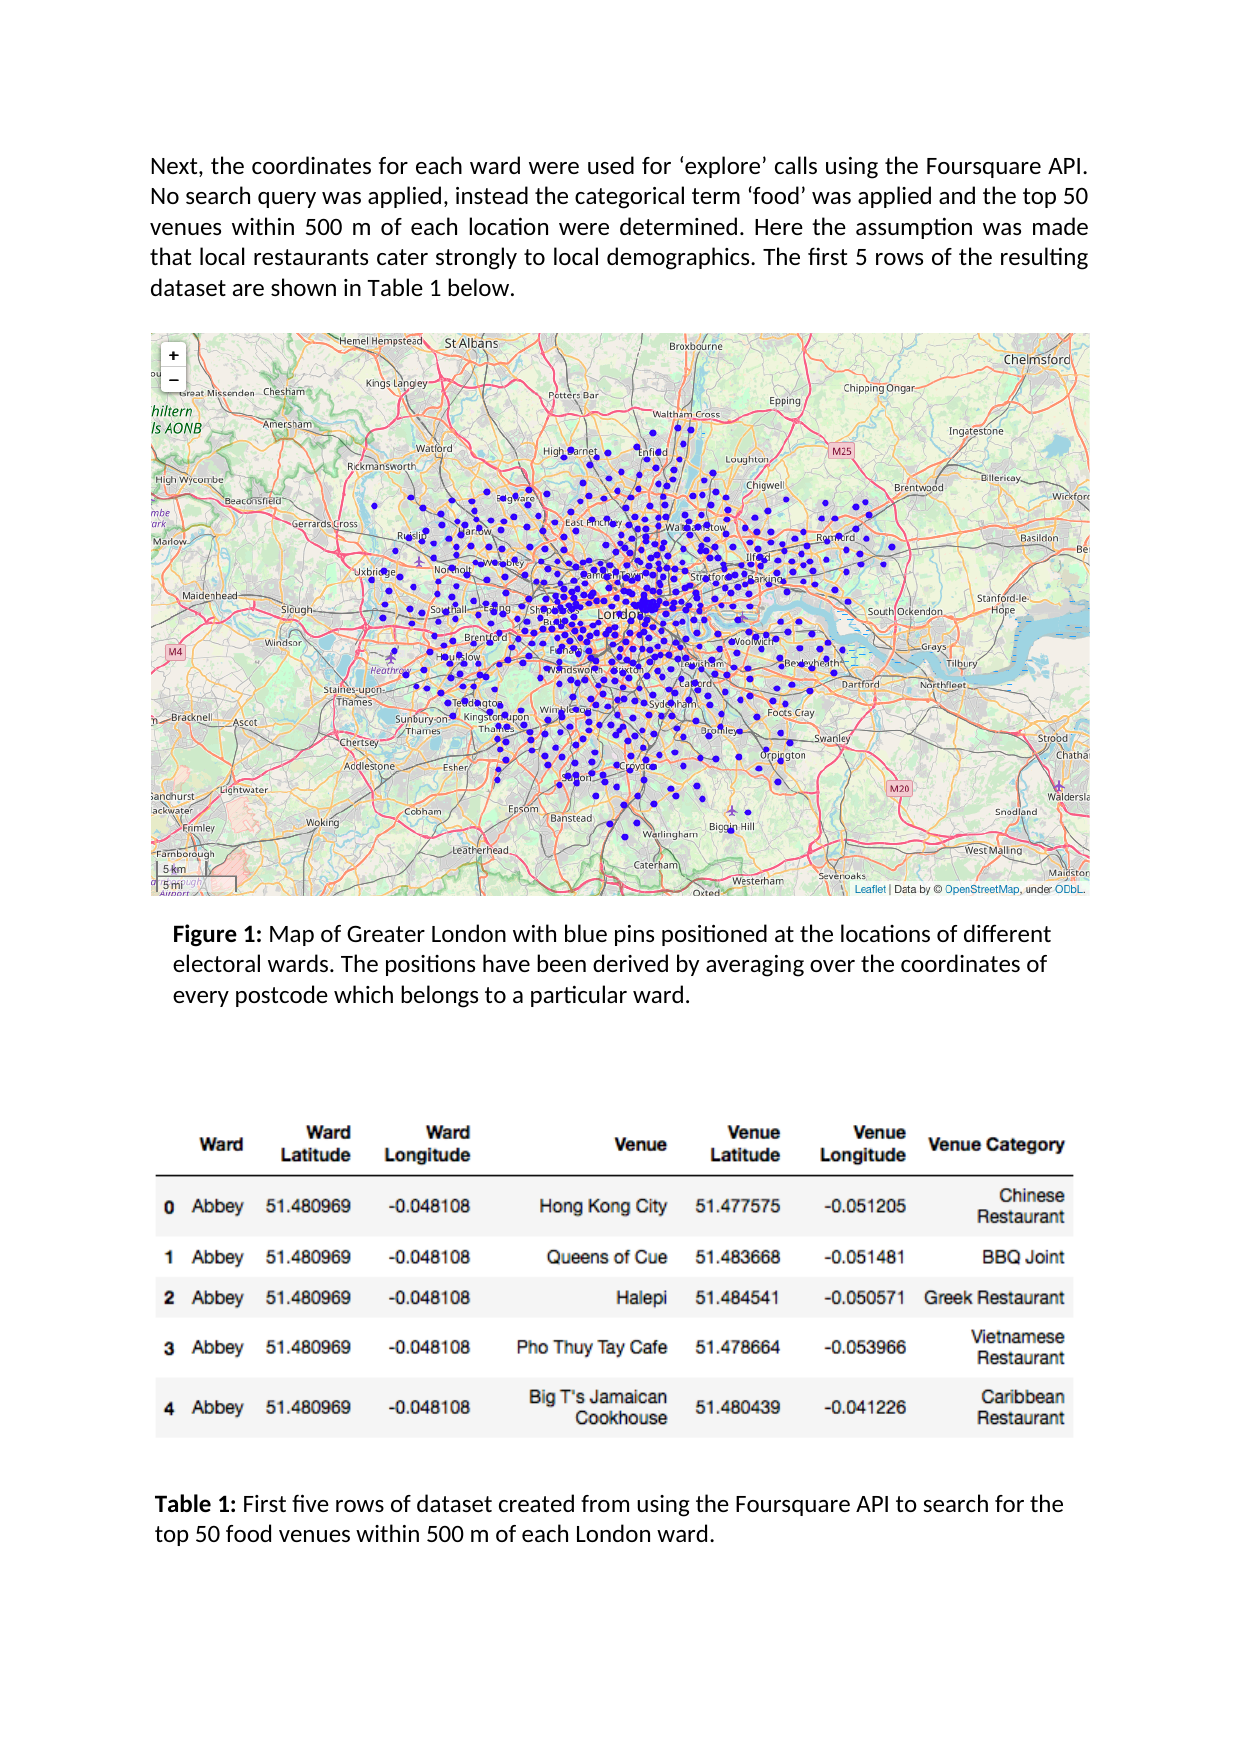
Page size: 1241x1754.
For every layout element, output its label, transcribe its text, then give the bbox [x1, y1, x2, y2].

picture [150, 333, 1090, 896]
text Next, the coordinates for each ward were used for ‘explore’ calls using the Foursquare API. No search query was applied, instead the categorical term ‘food’ was applied and the top 50 venues within 500 m of each location were determined. Here the assumption was made that local restaurants cater strongly to local demographics. The first 5 rows of the resulting dataset are shown in Table 1 below. [150, 150, 1090, 303]
picture [150, 1113, 1090, 1447]
